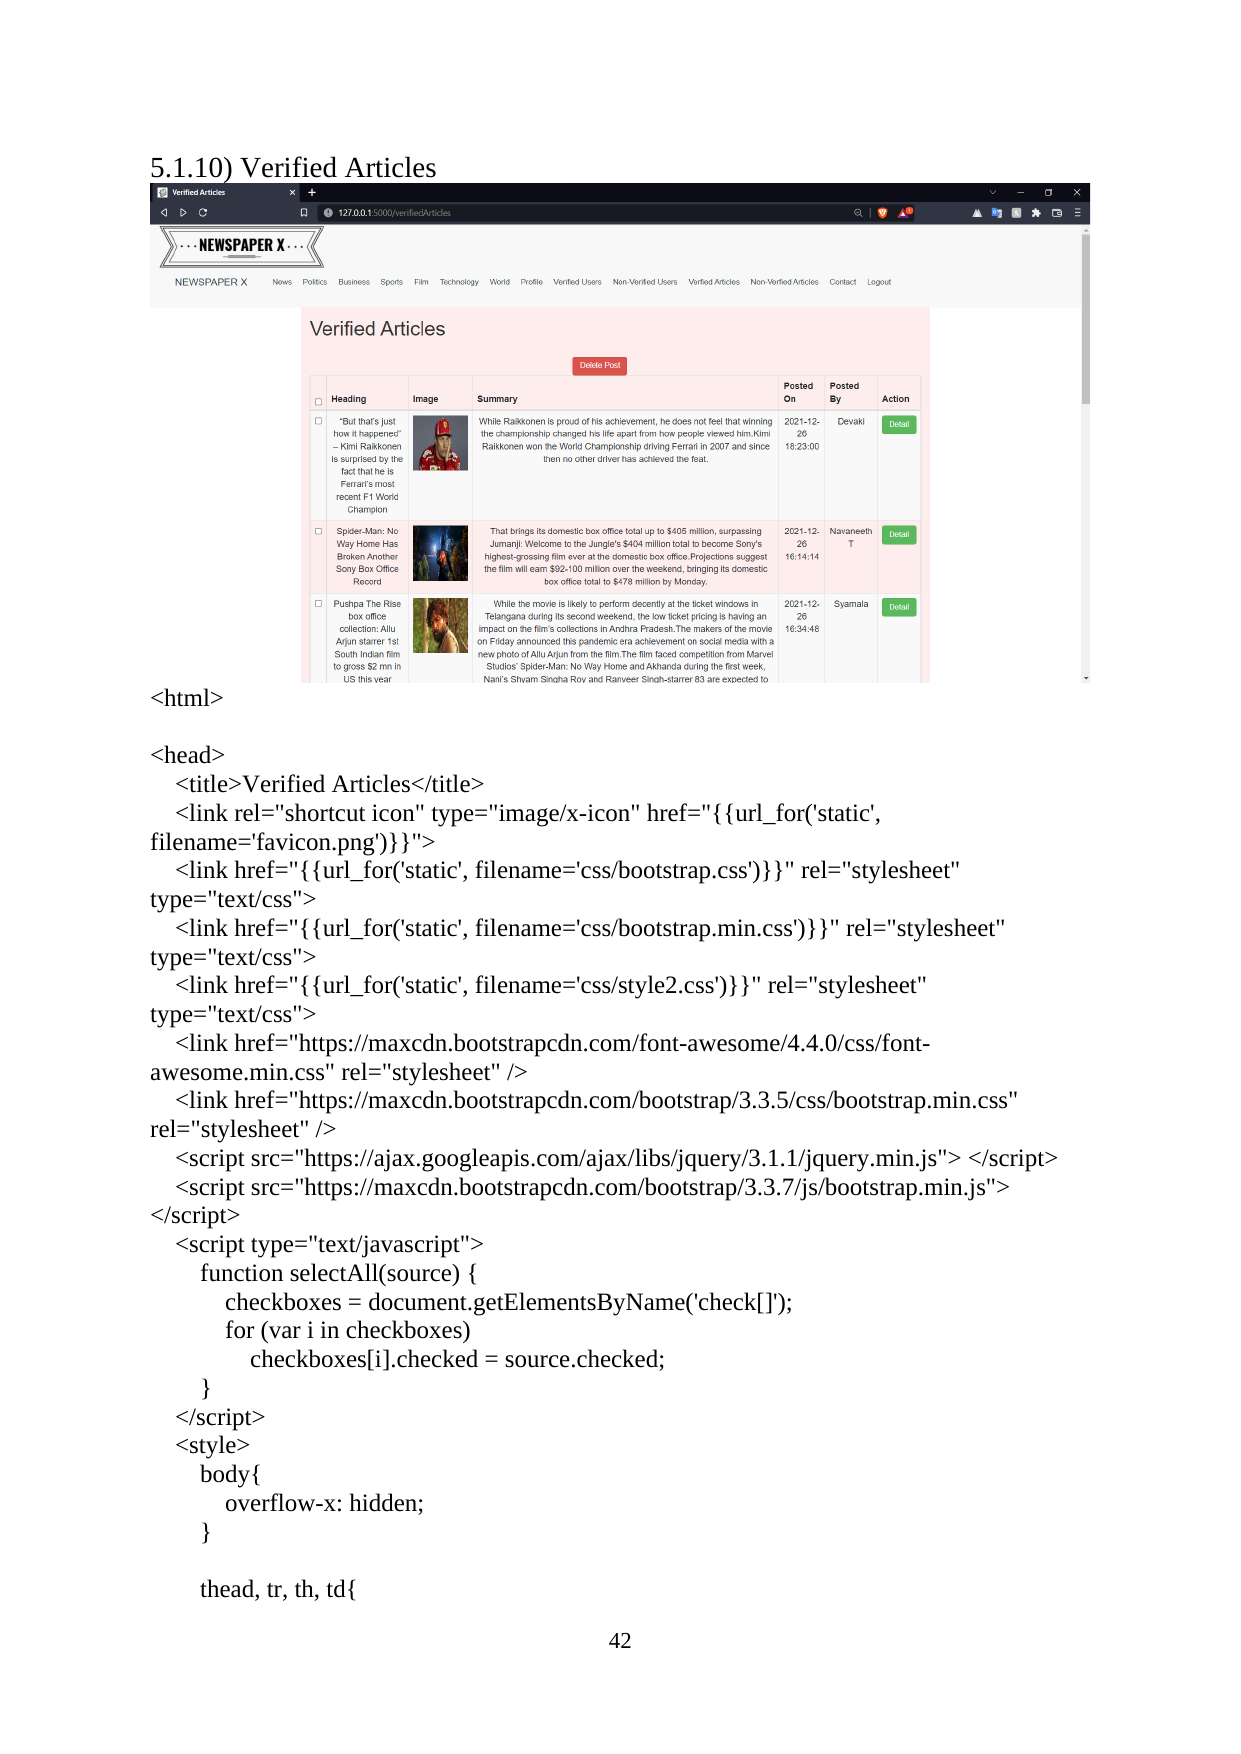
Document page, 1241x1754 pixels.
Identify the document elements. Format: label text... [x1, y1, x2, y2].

text <link href="{{url_for('static', filename='css/bootstrap.min.css')}}" rel="stylesheet" type="text/css"> [150, 913, 1090, 971]
text } [150, 1373, 1090, 1402]
text <title>Verified Articles</title> [150, 769, 1090, 798]
text checkboxes = document.getElementsByName('check[]'); [150, 1287, 1090, 1316]
text thead, tr, th, td{ [150, 1574, 1090, 1603]
text } [150, 1517, 1090, 1546]
text <link href="{{url_for('static', filename='css/style2.css')}}" rel="stylesheet" type="text/css"> [150, 971, 1090, 1028]
text body{ [150, 1459, 1090, 1488]
text <html> [150, 683, 1090, 712]
text </script> [150, 1402, 1090, 1431]
text <link rel="shortcut icon" type="image/x-icon" href="{{url_for('static', filename='favicon.png')}}"> [150, 798, 1090, 856]
text <link href="{{url_for('static', filename='css/bootstrap.css')}}" rel="stylesheet" type="text/css"> [150, 856, 1090, 913]
text <script src="https://maxcdn.bootstrapcdn.com/bootstrap/3.3.7/js/bootstrap.min.js"> </script> [150, 1172, 1090, 1229]
text function selectAll(source) { [150, 1258, 1090, 1287]
text <link href="https://maxcdn.bootstrapcdn.com/bootstrap/3.3.5/css/bootstrap.min.css" rel="stylesheet" /> [150, 1086, 1090, 1143]
subtitle 5.1.10) Verified Articles [150, 150, 1090, 183]
text <link href="https://maxcdn.bootstrapcdn.com/font-awesome/4.4.0/css/font-awesome.min.css" rel="stylesheet" /> [150, 1028, 1090, 1086]
text overflow-x: hidden; [150, 1488, 1090, 1517]
text <script type="text/javascript"> [150, 1229, 1090, 1258]
text <script src="https://ajax.googleapis.com/ajax/libs/jquery/3.1.1/jquery.min.js"> </script> [150, 1143, 1090, 1172]
text <style> [150, 1431, 1090, 1459]
text checkboxes[i].checked = source.checked; [150, 1344, 1090, 1373]
text <head> [150, 741, 1090, 769]
text for (var i in checkboxes) [150, 1316, 1090, 1344]
picture [150, 183, 1091, 683]
